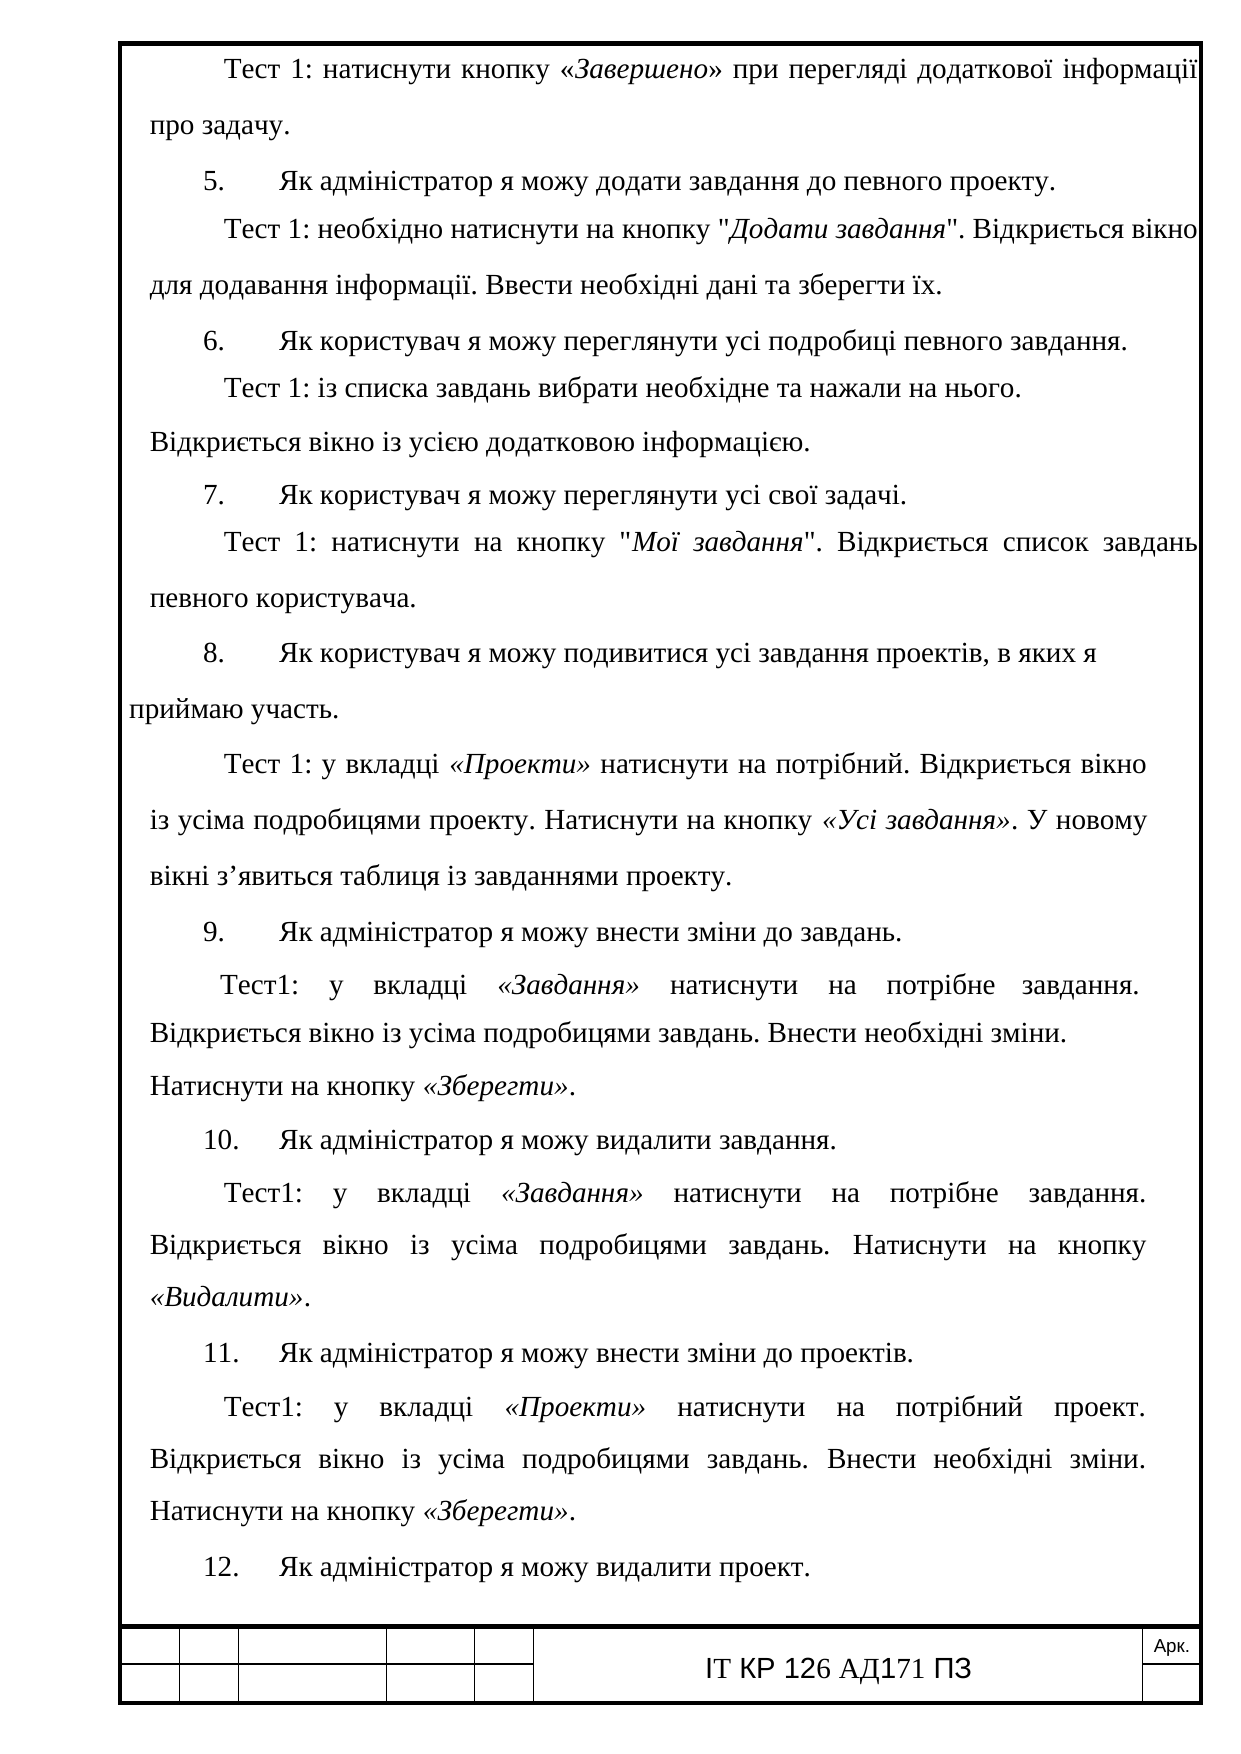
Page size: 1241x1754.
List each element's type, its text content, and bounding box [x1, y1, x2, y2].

table_cell [387, 1629, 474, 1662]
table_cell [239, 1629, 386, 1662]
table_cell [122, 1665, 179, 1701]
table_cell Арк. [1143, 1629, 1199, 1662]
table_cell [475, 1665, 533, 1701]
table_cell [387, 1665, 474, 1701]
table_cell [239, 1665, 386, 1701]
table_header Тест 1: натиснути кнопку «Завершено» при перегляді додаткової інформації про задачу. Як адміністратор я можу додати завдання до певного проекту. Тест 1: необхідно натиснути на кнопку "Додати завдання". Відкриється вікно для додавання інформації. Ввести необхідні дані та зберегти їх. Як користувач я можу переглянути усі подробиці певного завдання. Тест 1: із списка завдань вибрати необхідне та нажали на нього. Відкриється вікно із усією додатковою інформацією. Як користувач я можу переглянути усі свої задачі. Тест 1: натиснути на кнопку "Мої завдання". Відкриється список завдань певного користувача. Як користувач я можу подивитися усі завдання проектів, в яких я приймаю участь. Тест 1: у вкладці «Проекти» натиснути на потрібний. Відкриється вікно із усіма подробицями проекту. Натиснути на кнопку «Усі завдання». У новому вікні з’явиться таблиця із завданнями проекту. Як адміністратор я можу внести зміни до завдань. Тест1: у вкладці «Завдання» натиснути на потрібне завдання. Відкриється вікно із усіма подробицями завдань. Внести необхідні зміни. Натиснути на кнопку «Зберегти». Як адміністратор я можу видалити завдання. Тест1: у вкладці «Завдання» натиснути на потрібне завдання. Відкриється вікно із усіма подробицями завдань. Натиснути на кнопку «Видалити». Як адміністратор я можу внести зміни до проектів. Тест1: у вкладці «Проекти» натиснути на потрібний проект. Відкриється вікно із усіма подробицями завдань. Внести необхідні зміни. Натиснути на кнопку «Зберегти». Як адміністратор я можу видалити проект. [122, 46, 1199, 1624]
table_cell [122, 1629, 179, 1662]
table_cell [180, 1629, 238, 1662]
table_cell ІТ КР 126 АД171 ПЗ [534, 1629, 1142, 1701]
table_cell [180, 1665, 238, 1701]
table_cell [475, 1629, 533, 1662]
table_cell 12 [1143, 1665, 1199, 1701]
